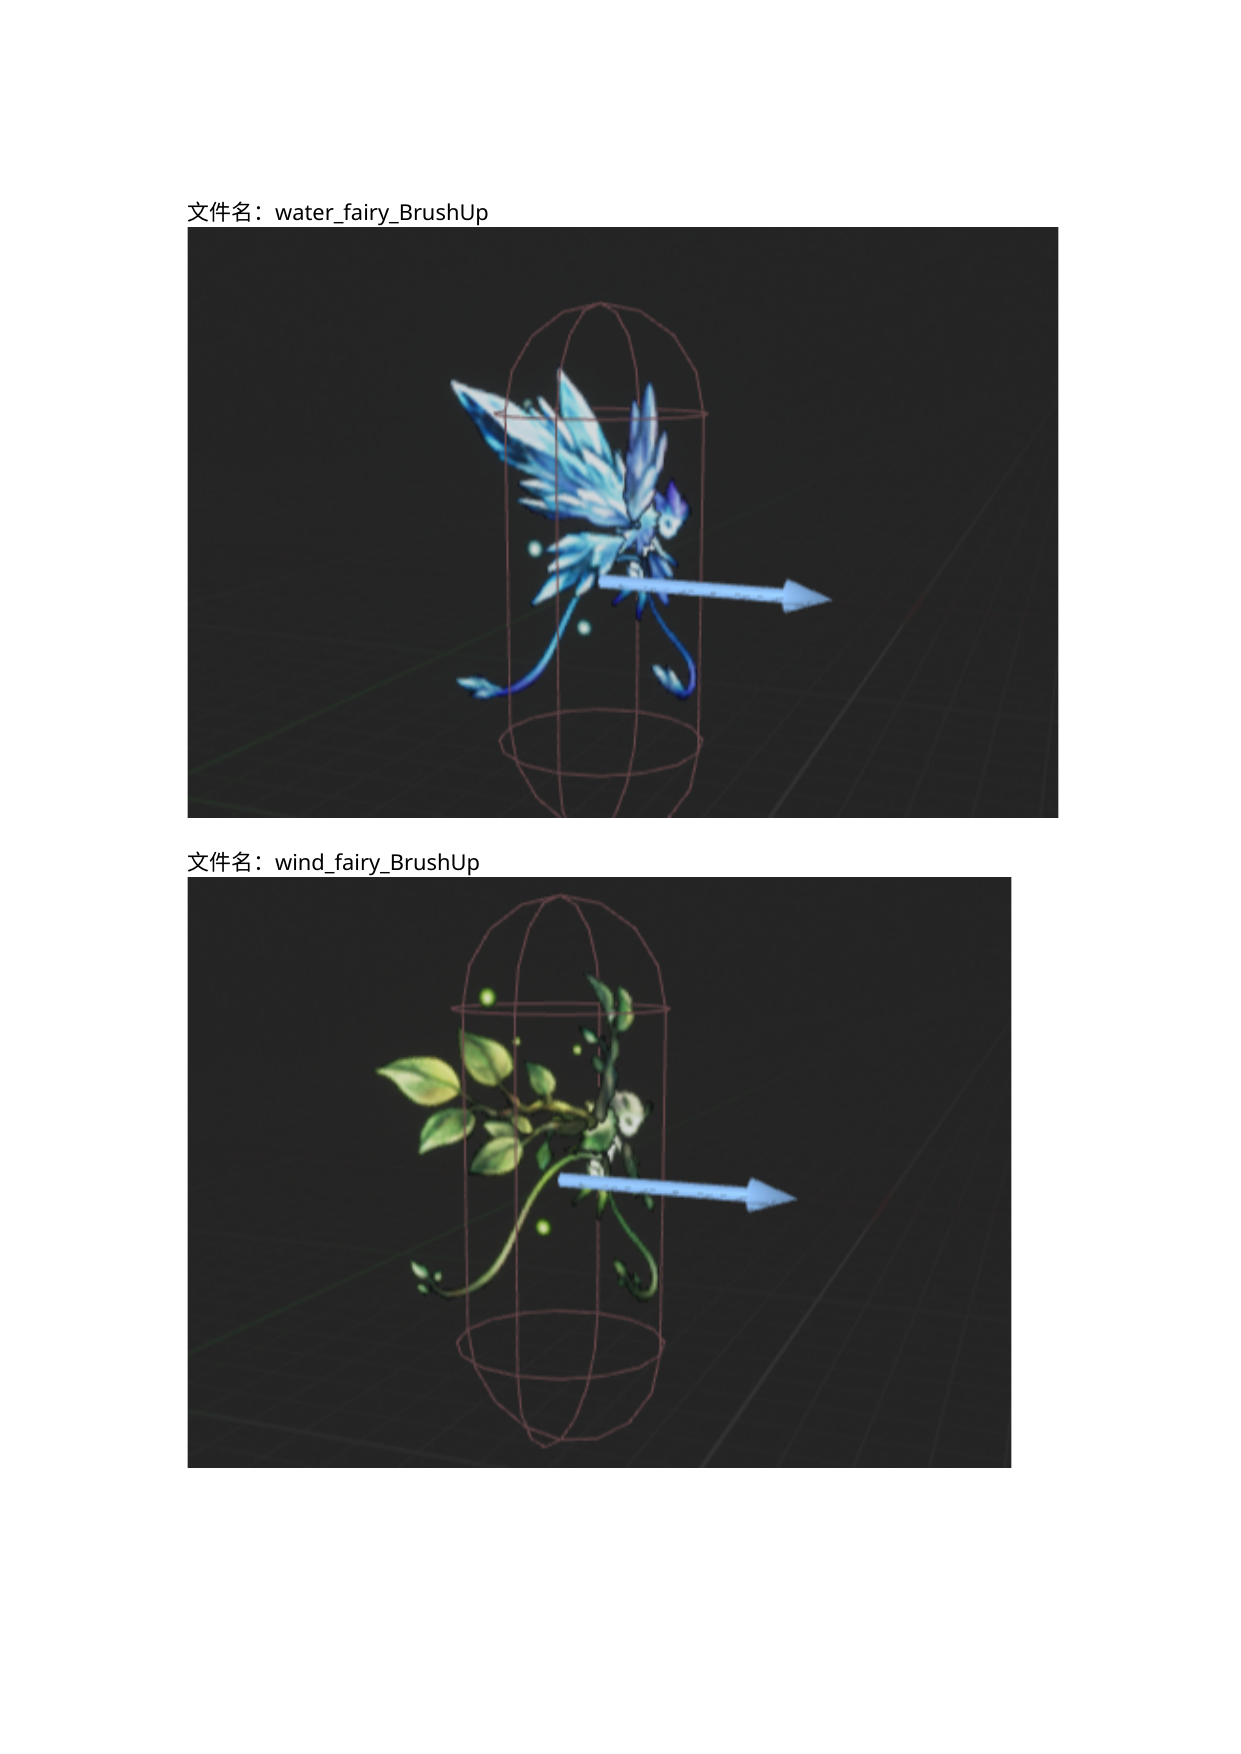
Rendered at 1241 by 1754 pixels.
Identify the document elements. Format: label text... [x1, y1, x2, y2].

picture [187, 877, 1012, 1468]
text 文件名：water_fairy_BrushUp [187, 194, 1053, 227]
picture [187, 227, 1059, 818]
text 文件名：wind_fairy_BrushUp [187, 844, 1053, 877]
